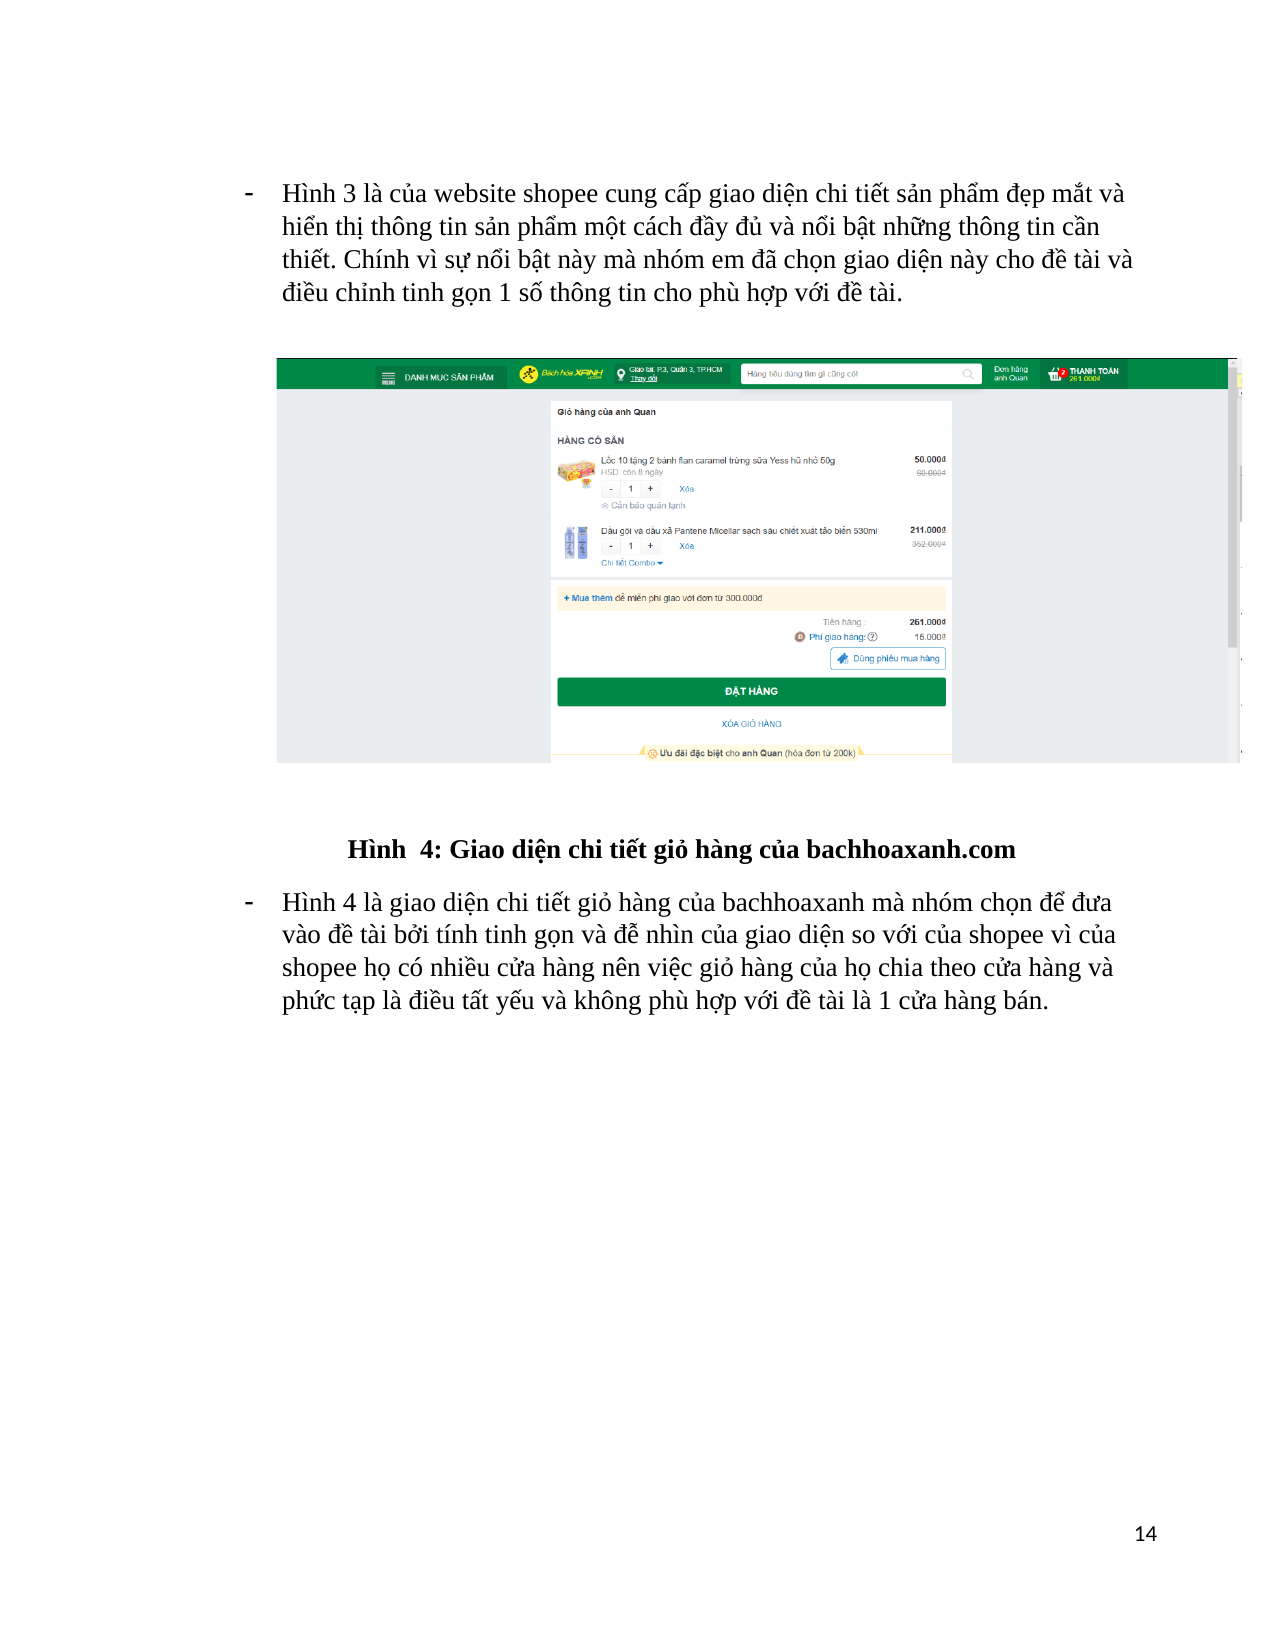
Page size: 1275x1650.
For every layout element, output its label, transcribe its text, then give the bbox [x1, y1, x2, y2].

list Hình 3 là của website shopee cung cấp giao diện chi tiết sản phẩm đẹp mắt và hiển thị thông tin sản phẩm một cách đầy đủ và nổi bật những thông tin cần thiết. Chính vì sự nổi bật này mà nhóm em đã chọn giao diện này cho đề tài và điều chỉnh tinh gọn 1 số thông tin cho phù hợp với đề tài. [244, 177, 1157, 307]
list Hình 4 là giao diện chi tiết giỏ hàng của bachhoaxanh mà nhóm chọn để đưa vào đề tài bởi tính tinh gọn và đễ nhìn của giao diện so với của shopee vì của shopee họ có nhiều cửa hàng nên việc giỏ hàng của họ chia theo cửa hàng và phức tạp là điều tất yếu và không phù hợp với đề tài là 1 cửa hàng bán. [244, 886, 1157, 1016]
text Hình 4: Giao diện chi tiết giỏ hàng của bachhoaxanh.com [207, 834, 1157, 865]
picture [276, 358, 1243, 763]
